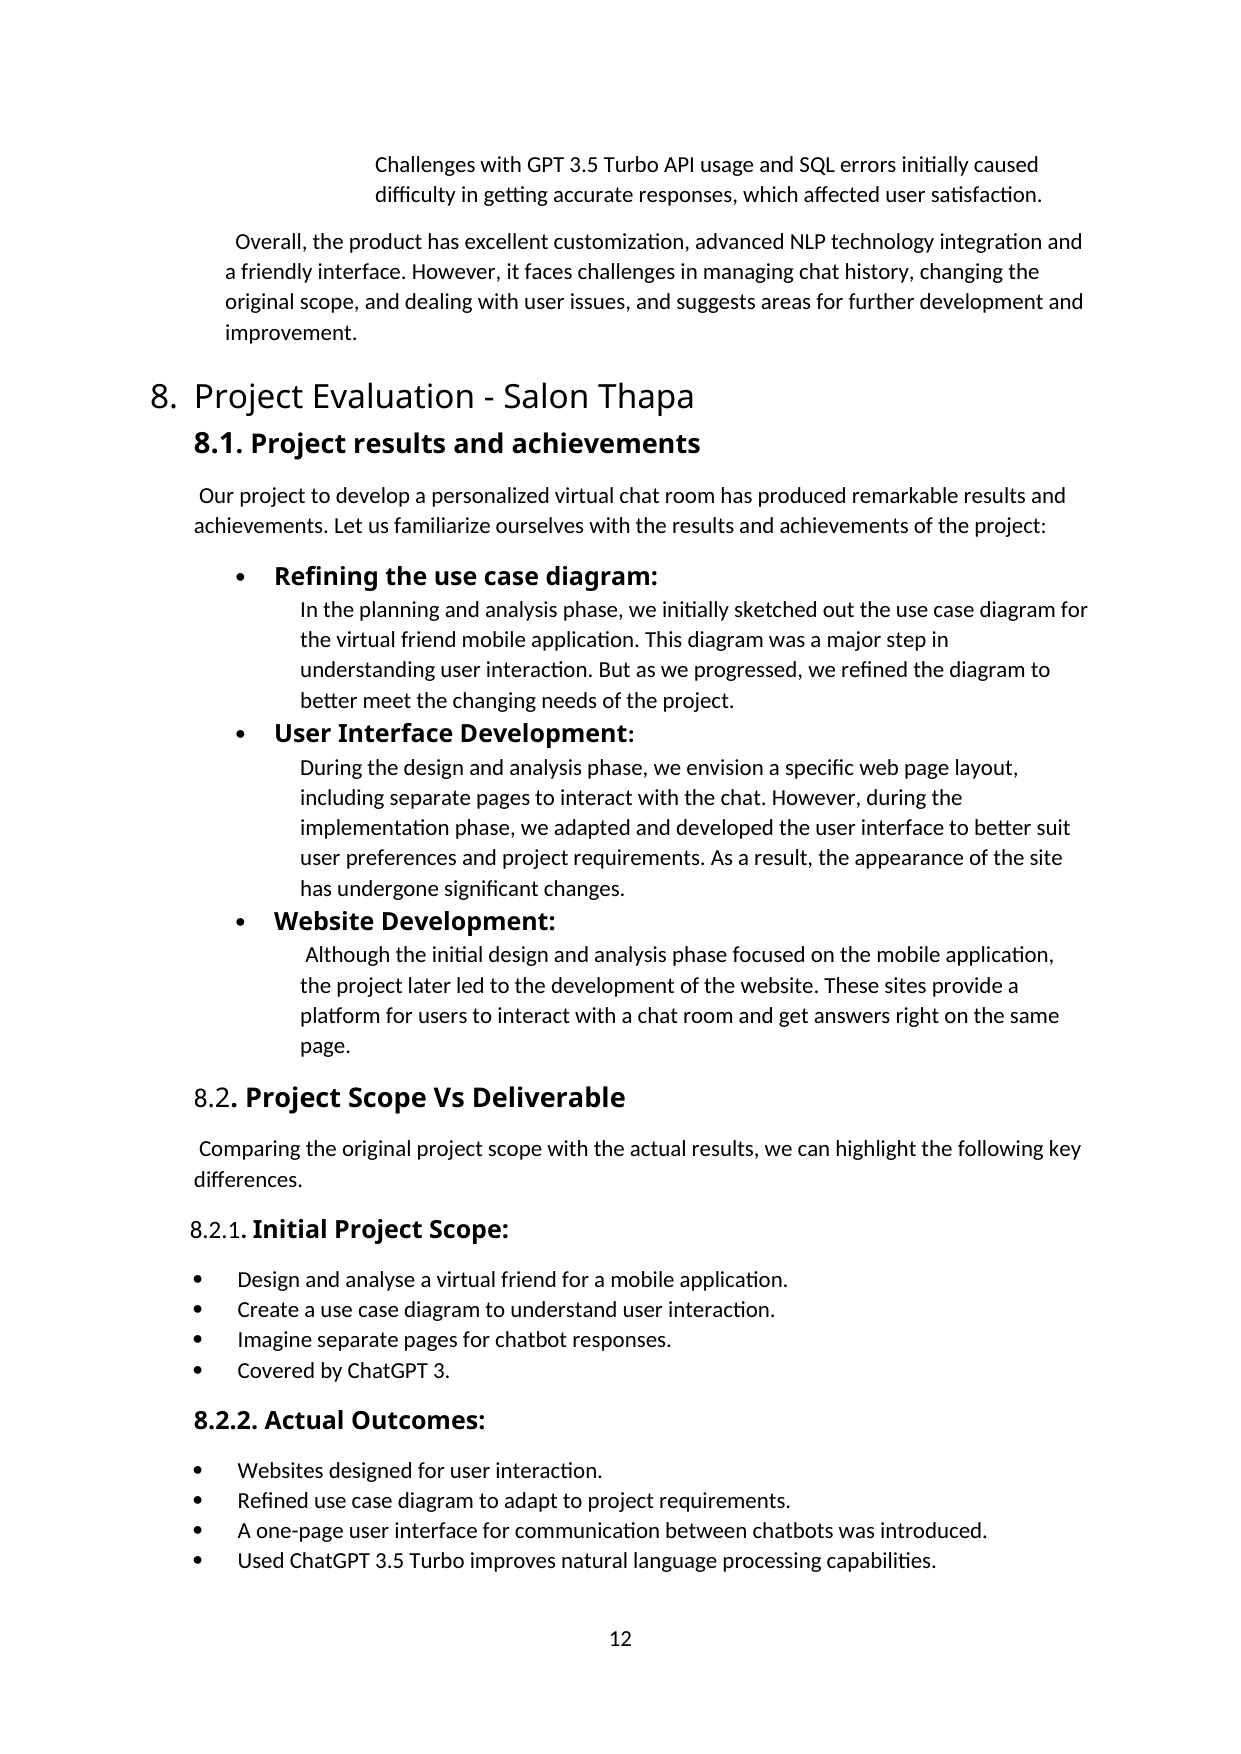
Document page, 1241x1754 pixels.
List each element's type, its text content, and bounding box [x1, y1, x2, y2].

list Websites designed for user interaction. [194, 1456, 1090, 1484]
list A one-page user interface for communication between chatbots was introduced. [194, 1516, 1090, 1544]
list User Interface Development: [236, 716, 1090, 750]
text 8.2. Project Scope Vs Deliverable [194, 1078, 1090, 1115]
list Create a use case diagram to understand user interaction. [194, 1295, 1090, 1323]
text 8.2.1. Initial Project Scope: [150, 1212, 1090, 1246]
text Our project to develop a personalized virtual chat room has produced remarkable results and achievements. Let us familiarize ourselves with the results and achievements of the project: [194, 481, 1090, 539]
list Design and analyse a virtual friend for a mobile application. [194, 1265, 1090, 1293]
list Refining the use case diagram: [236, 558, 1090, 592]
subtitle Project Evaluation - Salon Thapa [150, 373, 1090, 418]
list During the design and analysis phase, we envision a specific web page layout, including separate pages to interact with the chat. However, during the implementation phase, we adapted and developed the user interface to better suit user preferences and project requirements. As a result, the appearance of the site has undergone significant changes. [300, 753, 1090, 902]
list Imagine separate pages for chatbot responses. [194, 1326, 1090, 1353]
list Covered by ChatGPT 3. [194, 1356, 1090, 1384]
list In the planning and analysis phase, we initially sketched out the use case diagram for the virtual friend mobile application. This diagram was a major step in understanding user interaction. But as we progressed, we refined the diagram to better meet the changing needs of the project. [300, 595, 1090, 714]
list Used ChatGPT 3.5 Turbo improves natural language processing capabilities. [194, 1547, 1090, 1575]
list Although the initial design and analysis phase focused on the mobile application, the project later led to the development of the website. These sites provide a platform for users to interact with a chat room and get answers right on the same page. [300, 941, 1090, 1059]
list Challenges with GPT 3.5 Turbo API usage and SQL errors initially caused difficulty in getting accurate responses, which affected user satisfaction. [375, 150, 1090, 208]
text Comparing the original project scope with the actual results, we can highlight the following key differences. [194, 1134, 1090, 1193]
list Website Development: [236, 904, 1090, 938]
list Refined use case diagram to adapt to project requirements. [194, 1486, 1090, 1514]
text 8.2.2. Actual Outcomes: [150, 1403, 1090, 1437]
text Overall, the product has excellent customization, advanced NLP technology integration and a friendly interface. However, it faces challenges in managing chat history, changing the original scope, and dealing with user issues, and suggests areas for further development and improvement. [225, 227, 1090, 346]
text 8.1. Project results and achievements [194, 422, 1090, 462]
